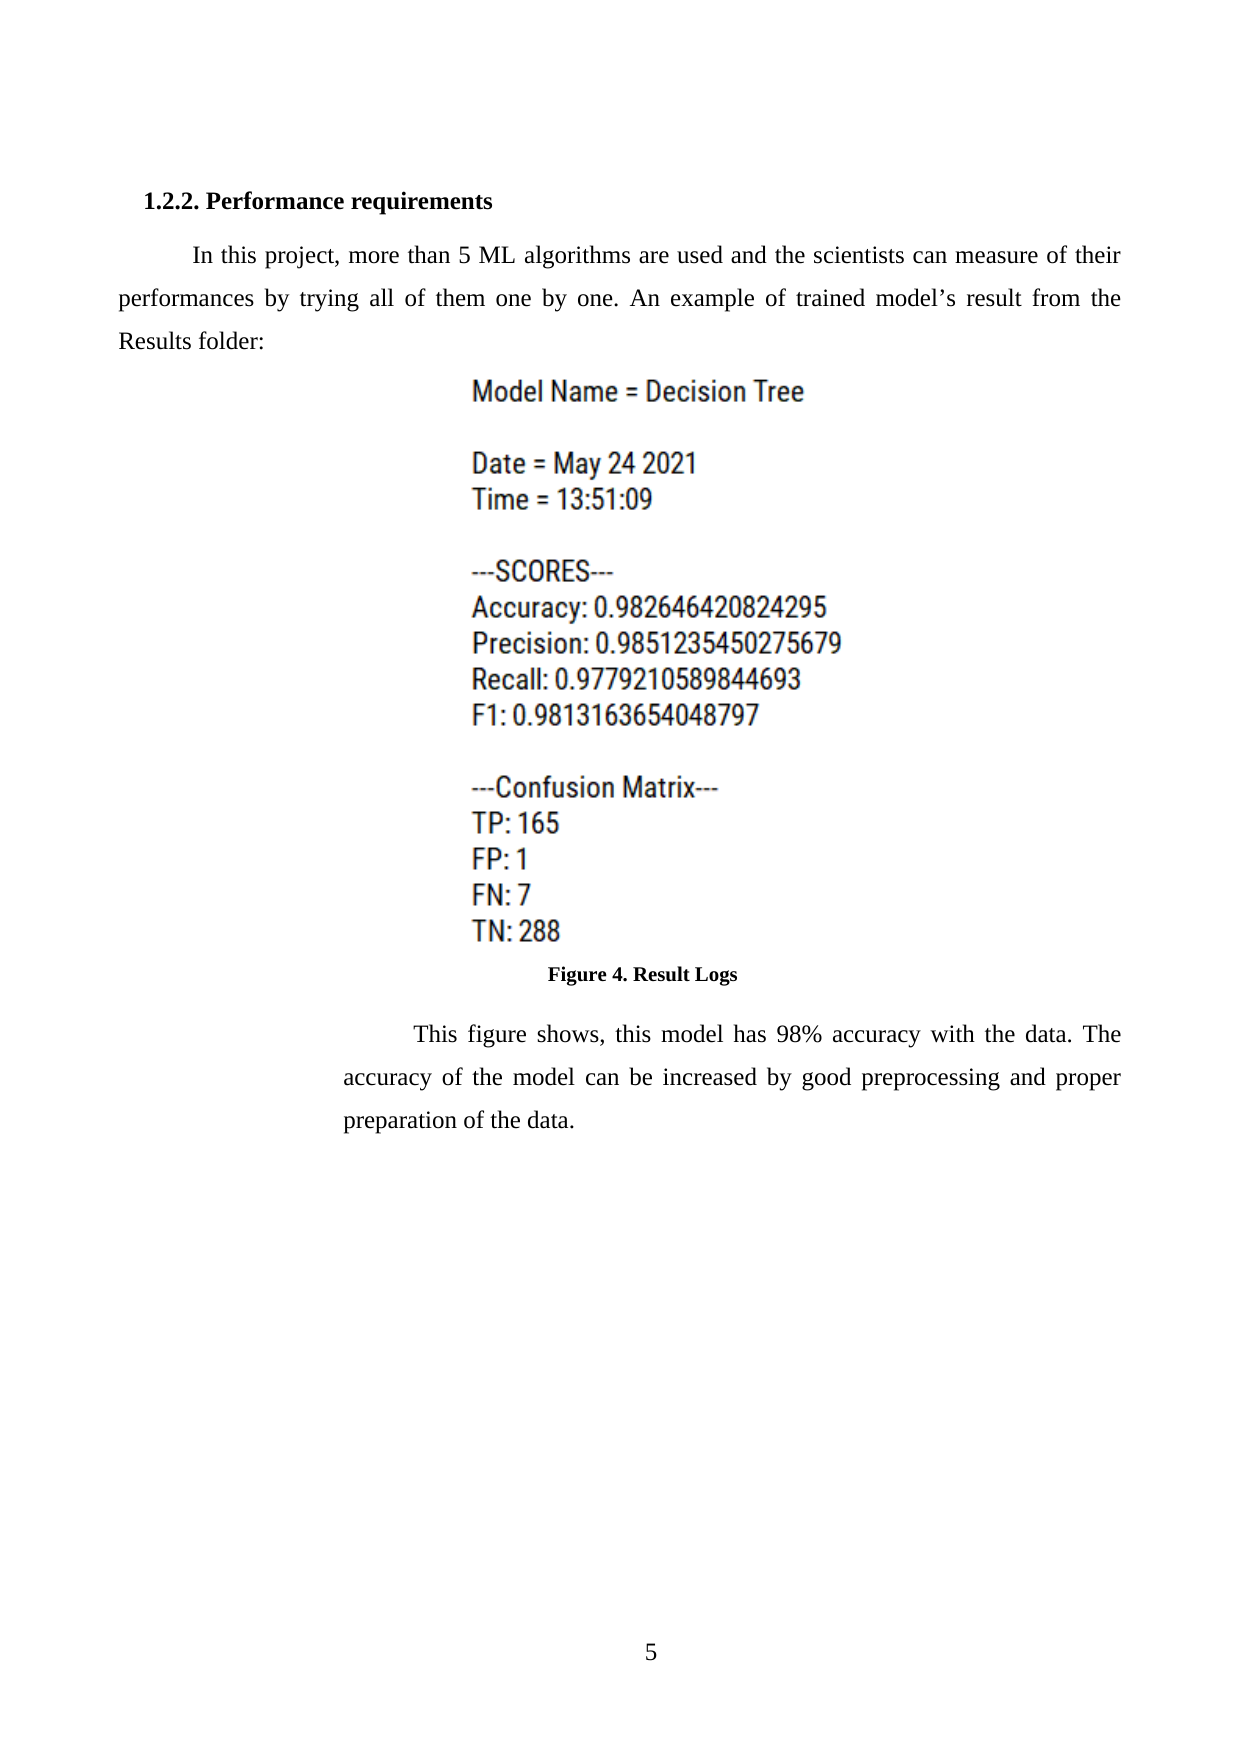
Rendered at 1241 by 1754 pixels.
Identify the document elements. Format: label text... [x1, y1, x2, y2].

text This figure shows, this model has 98% accuracy with the data. The accuracy of the model can be increased by good preprocessing and proper preparation of the data. [343, 1019, 1122, 1134]
text Figure 4. Result Logs [118, 962, 1122, 986]
picture [467, 369, 847, 948]
text In this project, more than 5 ML algorithms are used and the scientists can measure of their performances by trying all of them one by one. An example of trained model’s result from the Results folder: [118, 240, 1122, 355]
subtitle 1.2.2. Performance requirements [118, 186, 1122, 215]
